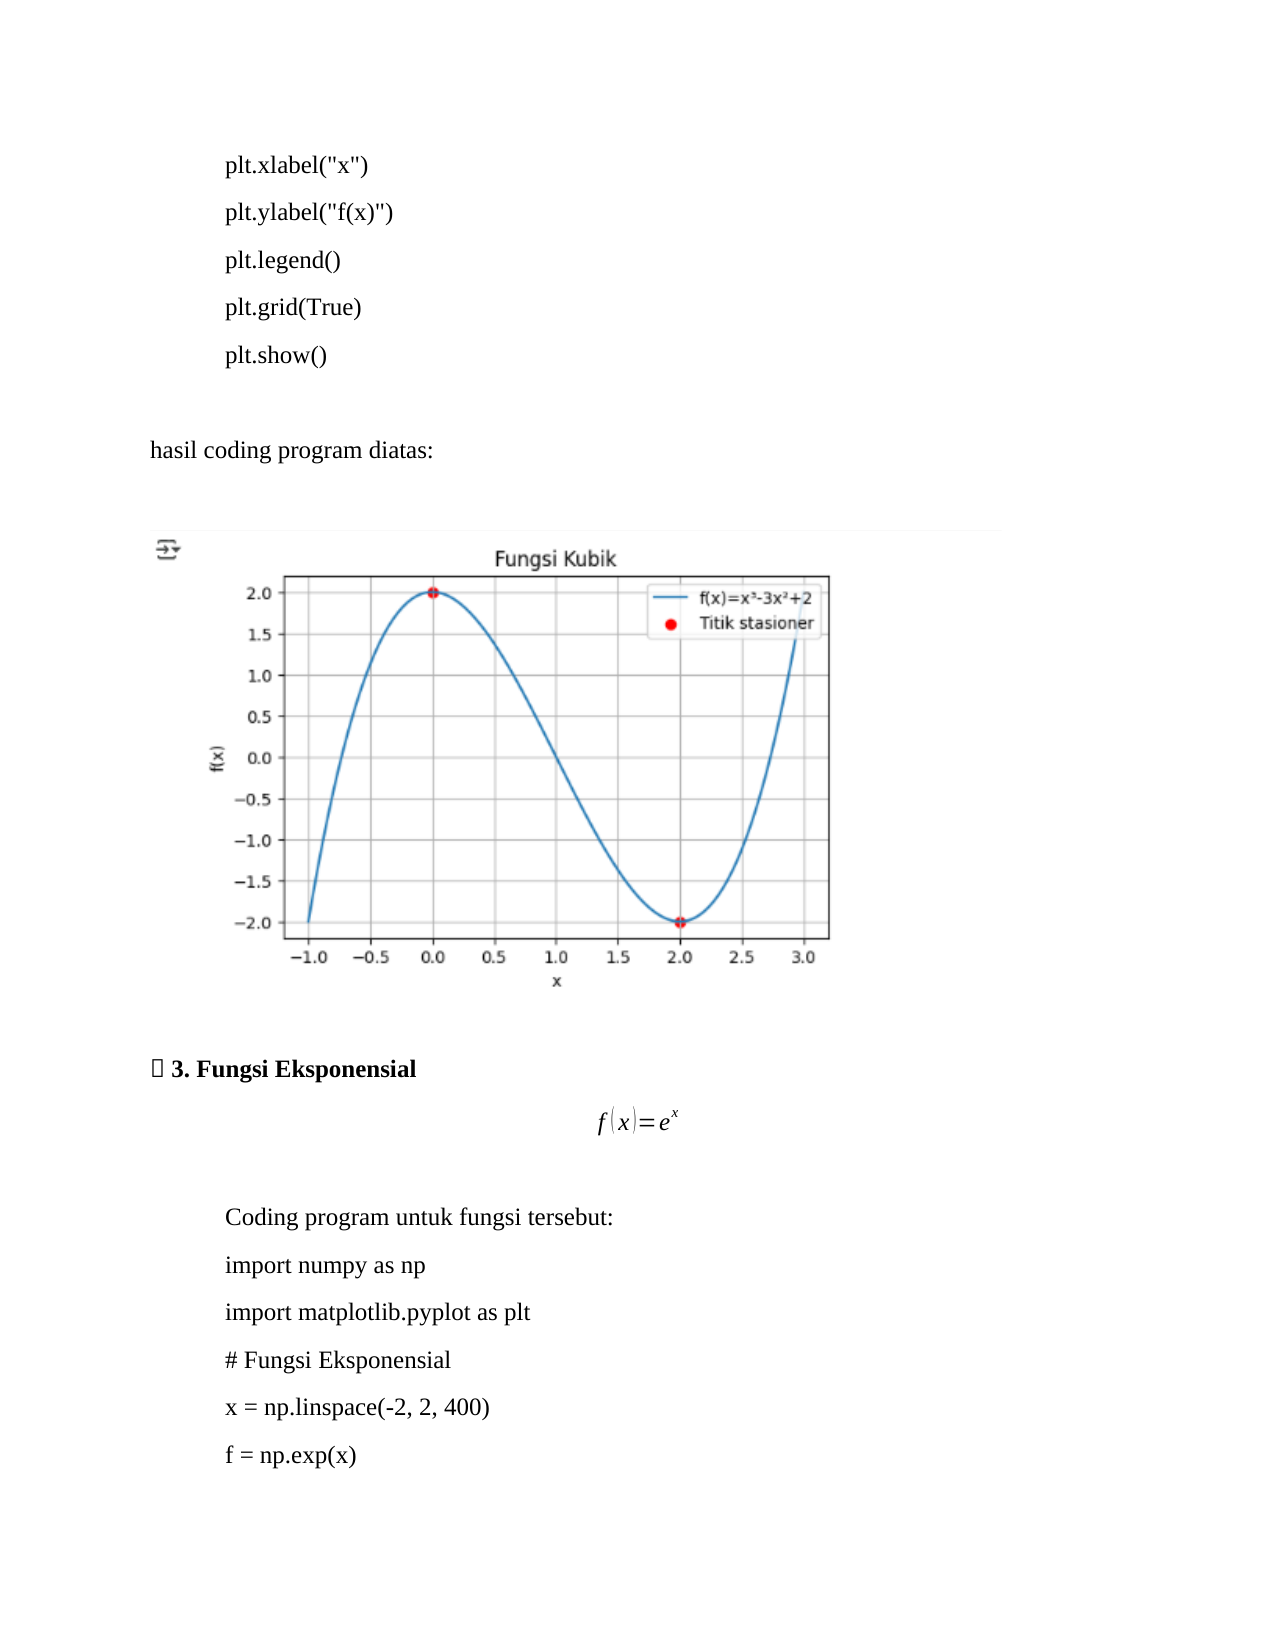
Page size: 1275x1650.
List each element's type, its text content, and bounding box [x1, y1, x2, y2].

text plt.xlabel("x") [225, 150, 1125, 179]
subtitle 🔹 3. Fungsi Eksponensial [150, 1050, 1125, 1084]
picture [150, 530, 1002, 1001]
text plt.ylabel("f(x)") [225, 197, 1125, 226]
text plt.show() [225, 340, 1125, 369]
text import numpy as np [225, 1250, 1125, 1278]
text Coding program untuk fungsi tersebut: [225, 1202, 1125, 1231]
text import matplotlib.pyplot as plt [225, 1297, 1125, 1326]
text f = np.exp(x) [225, 1440, 1125, 1468]
text plt.grid(True) [225, 292, 1125, 321]
text # Fungsi Eksponensial [225, 1345, 1125, 1373]
text plt.legend() [225, 245, 1125, 274]
text x = np.linspace(-2, 2, 400) [225, 1392, 1125, 1421]
text hasil coding program diatas: [150, 435, 1125, 464]
